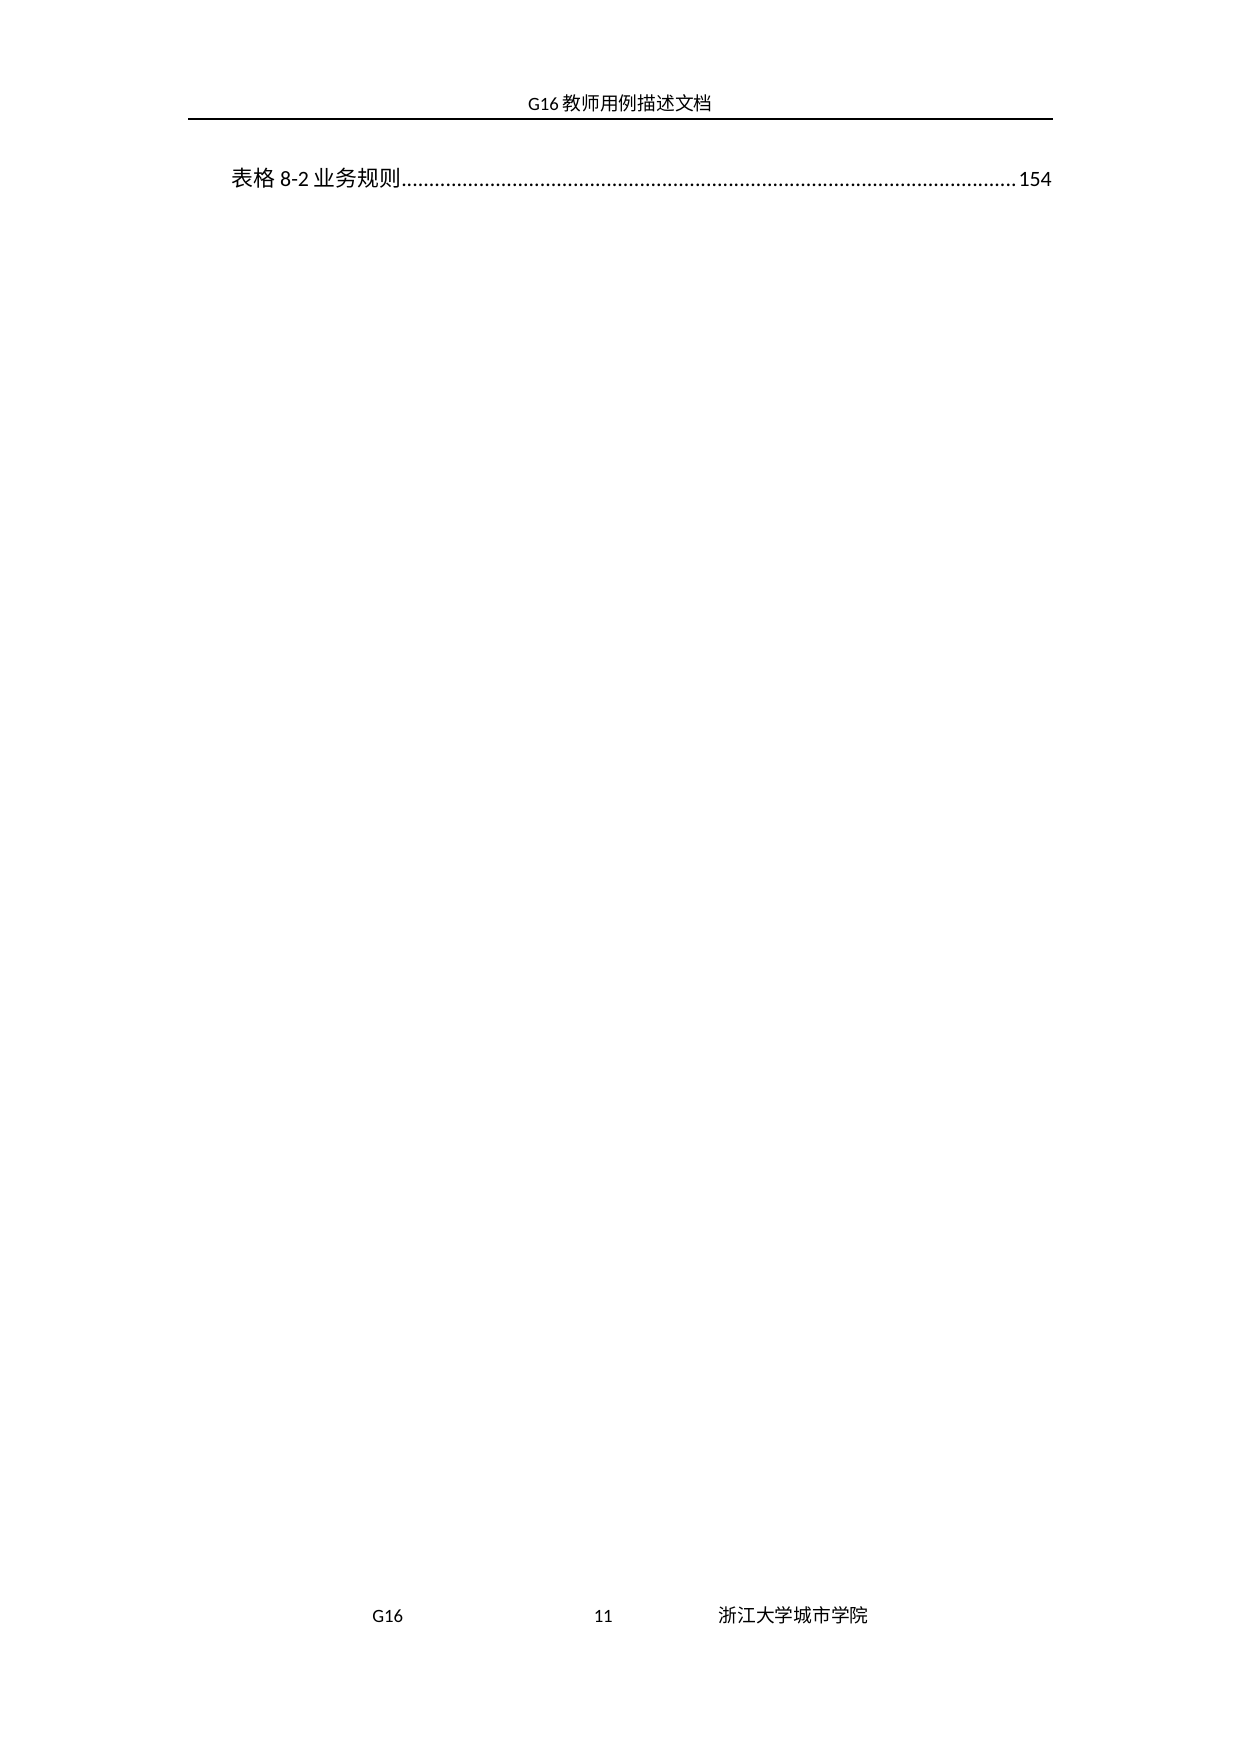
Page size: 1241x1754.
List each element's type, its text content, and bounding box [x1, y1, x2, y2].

text 表格 8-2 业务规则 154 [231, 160, 1053, 193]
